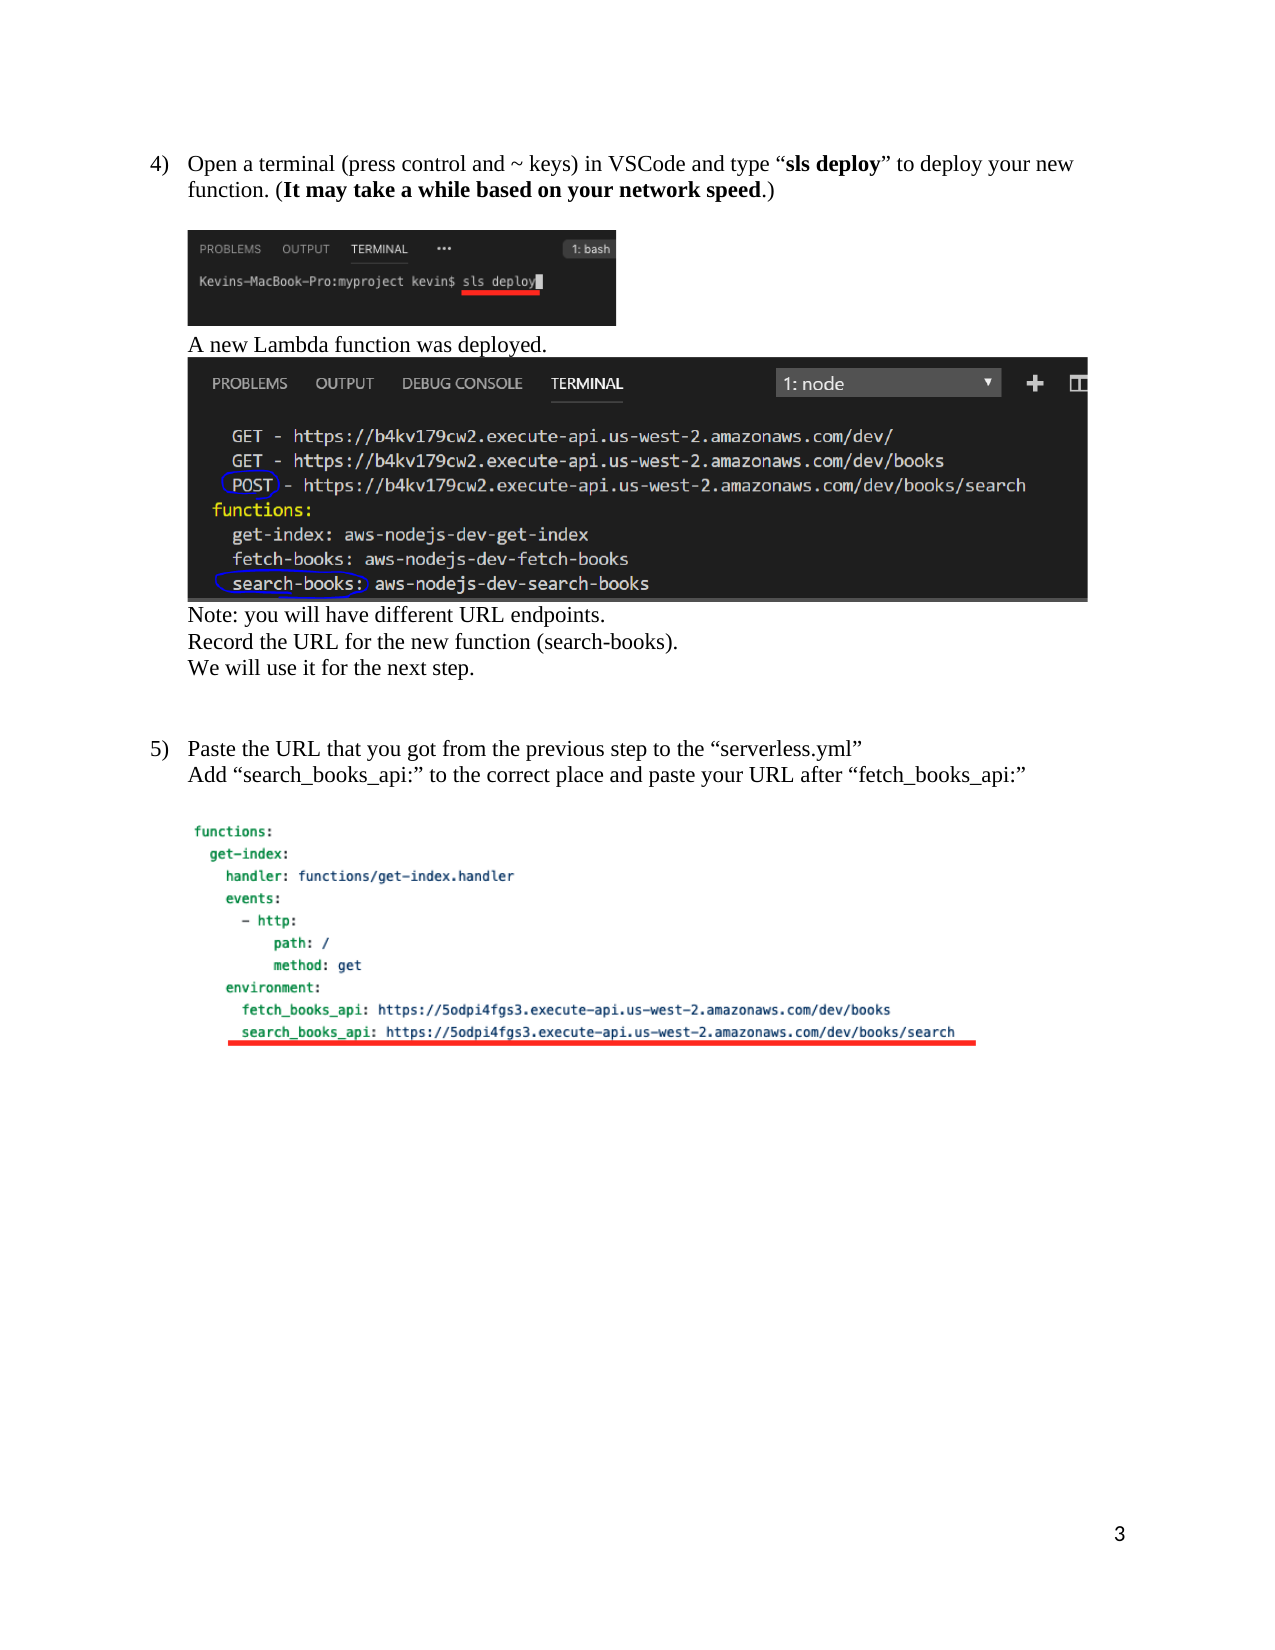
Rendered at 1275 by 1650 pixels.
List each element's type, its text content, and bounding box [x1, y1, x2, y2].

list Note: you will have different URL endpoints. Record the URL for the new function (search-books). We will use it for the next step. [187, 601, 1125, 735]
list Open a terminal (press control and ~ keys) in VSCode and type “sls deploy” to deploy your new function. (It may take a while based on your network speed.) [150, 150, 1125, 231]
picture [187, 357, 1088, 602]
list Paste the URL that you got from the previous step to the “serverless.yml” Add “search_books_api:” to the correct place and paste your URL after “fetch_books_api:” [150, 735, 1125, 788]
picture [187, 230, 617, 326]
picture [187, 813, 1088, 1047]
